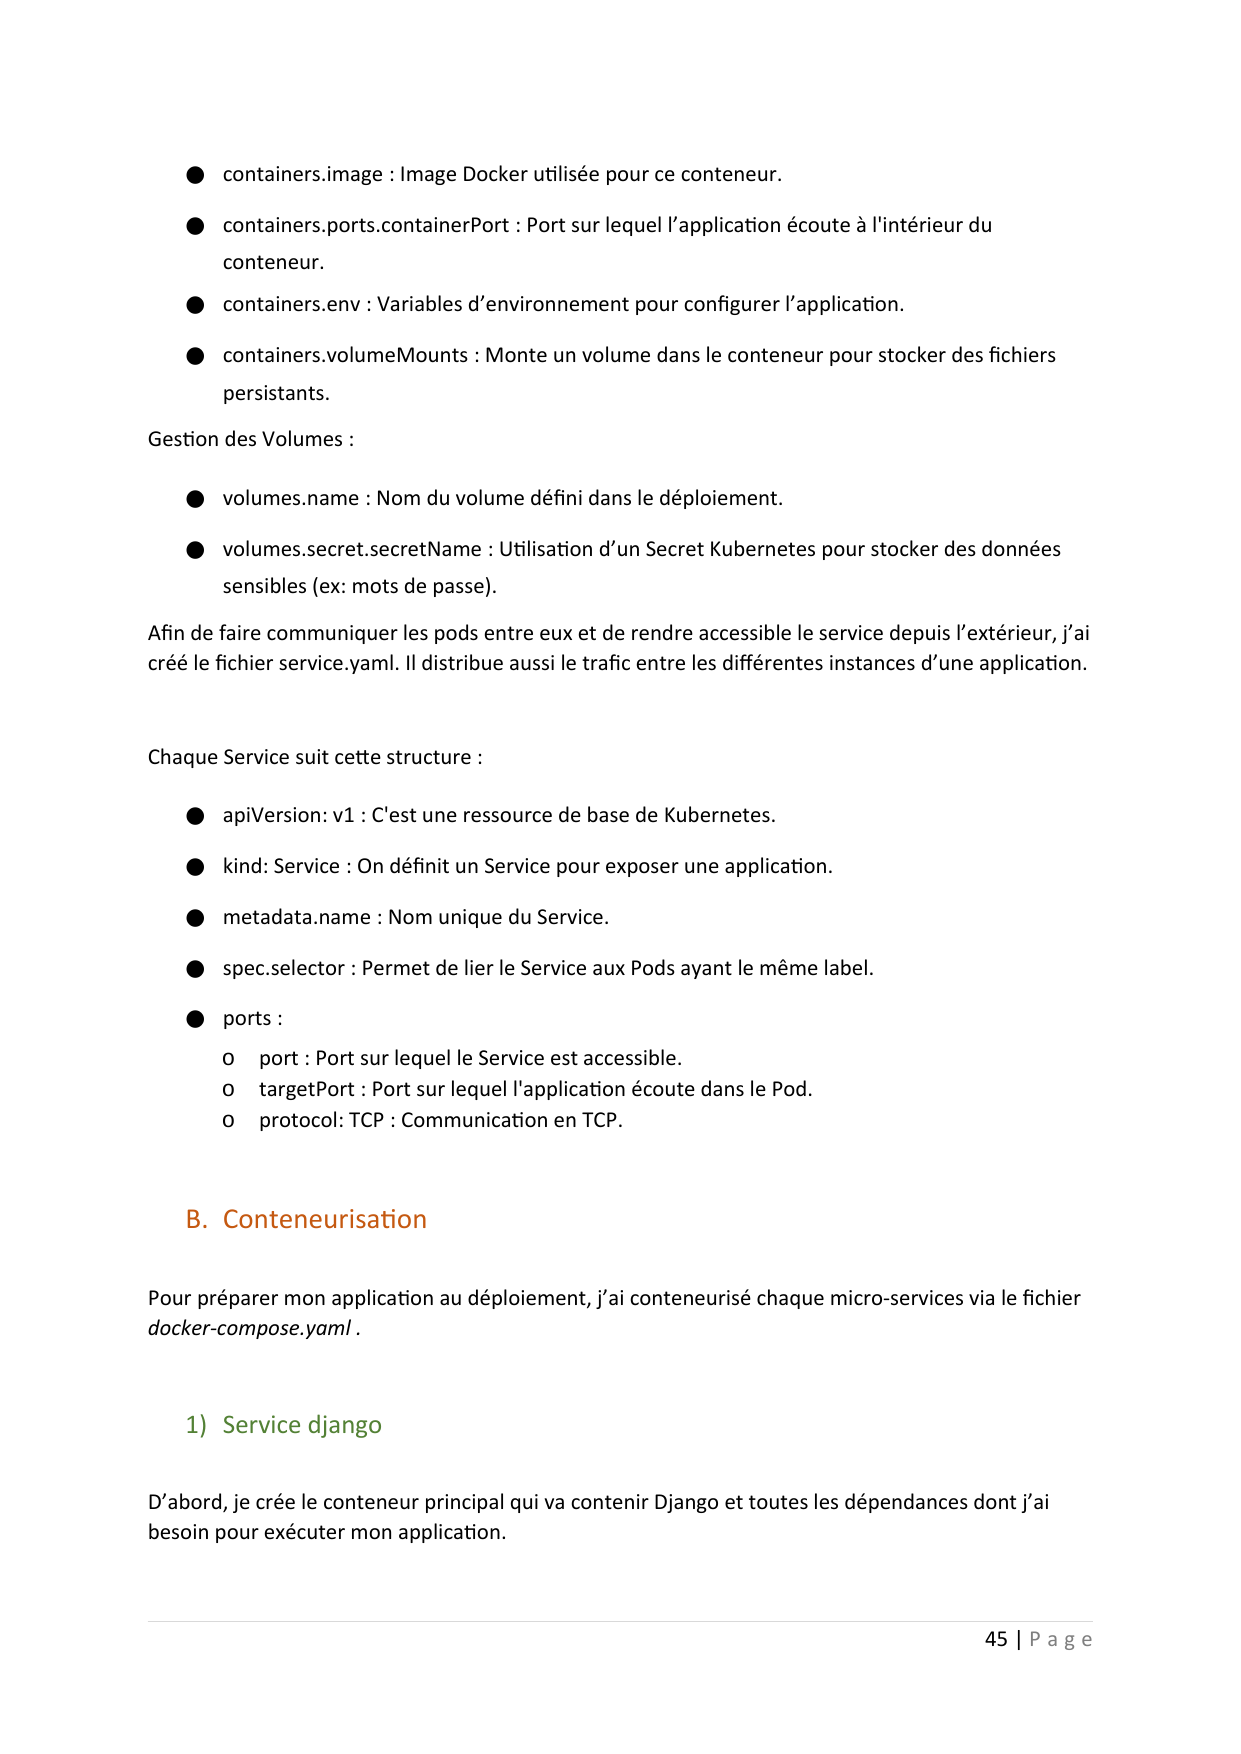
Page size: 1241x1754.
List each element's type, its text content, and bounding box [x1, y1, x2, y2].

subtitle Conteneurisation [185, 1201, 1093, 1236]
list containers.env : Variables d’environnement pour configurer l’application. [185, 278, 1093, 325]
list volumes.name : Nom du volume défini dans le déploiement. [185, 471, 1093, 518]
text Chaque Service suit cette structure : [148, 742, 1093, 770]
text Gestion des Volumes : [148, 424, 1093, 452]
list ports : [185, 992, 1093, 1039]
list containers.image : Image Docker utilisée pour ce conteneur. [185, 148, 1093, 194]
text Afin de faire communiquer les pods entre eux et de rendre accessible le service depuis l’extérieur, j’ai créé le fichier service.yaml. Il distribue aussi le trafic entre les différentes instances d’une application. [148, 618, 1093, 676]
list protocol: TCP : Communication en TCP. [221, 1106, 1093, 1135]
list containers.ports.containerPort : Port sur lequel l’application écoute à l'intérieur du conteneur. [185, 198, 1093, 276]
list targetPort : Port sur lequel l'application écoute dans le Pod. [221, 1074, 1093, 1103]
list volumes.secret.secretName : Utilisation d’un Secret Kubernetes pour stocker des données sensibles (ex: mots de passe). [185, 522, 1093, 599]
text Pour préparer mon application au déploiement, j’ai conteneurisé chaque micro-services via le fichier docker-compose.yaml . [148, 1283, 1093, 1341]
list spec.selector : Permet de lier le Service aux Pods ayant le même label. [185, 941, 1093, 988]
list metadata.name : Nom unique du Service. [185, 890, 1093, 937]
list apiVersion: v1 : C'est une ressource de base de Kubernetes. [185, 789, 1093, 836]
list port : Port sur lequel le Service est accessible. [221, 1043, 1093, 1072]
list containers.volumeMounts : Monte un volume dans le conteneur pour stocker des fichiers persistants. [185, 328, 1093, 406]
list kind: Service : On définit un Service pour exposer une application. [185, 840, 1093, 887]
subtitle Service django [185, 1407, 1093, 1440]
text D’abord, je crée le conteneur principal qui va contenir Django et toutes les dépendances dont j’ai besoin pour exécuter mon application. [148, 1487, 1093, 1545]
